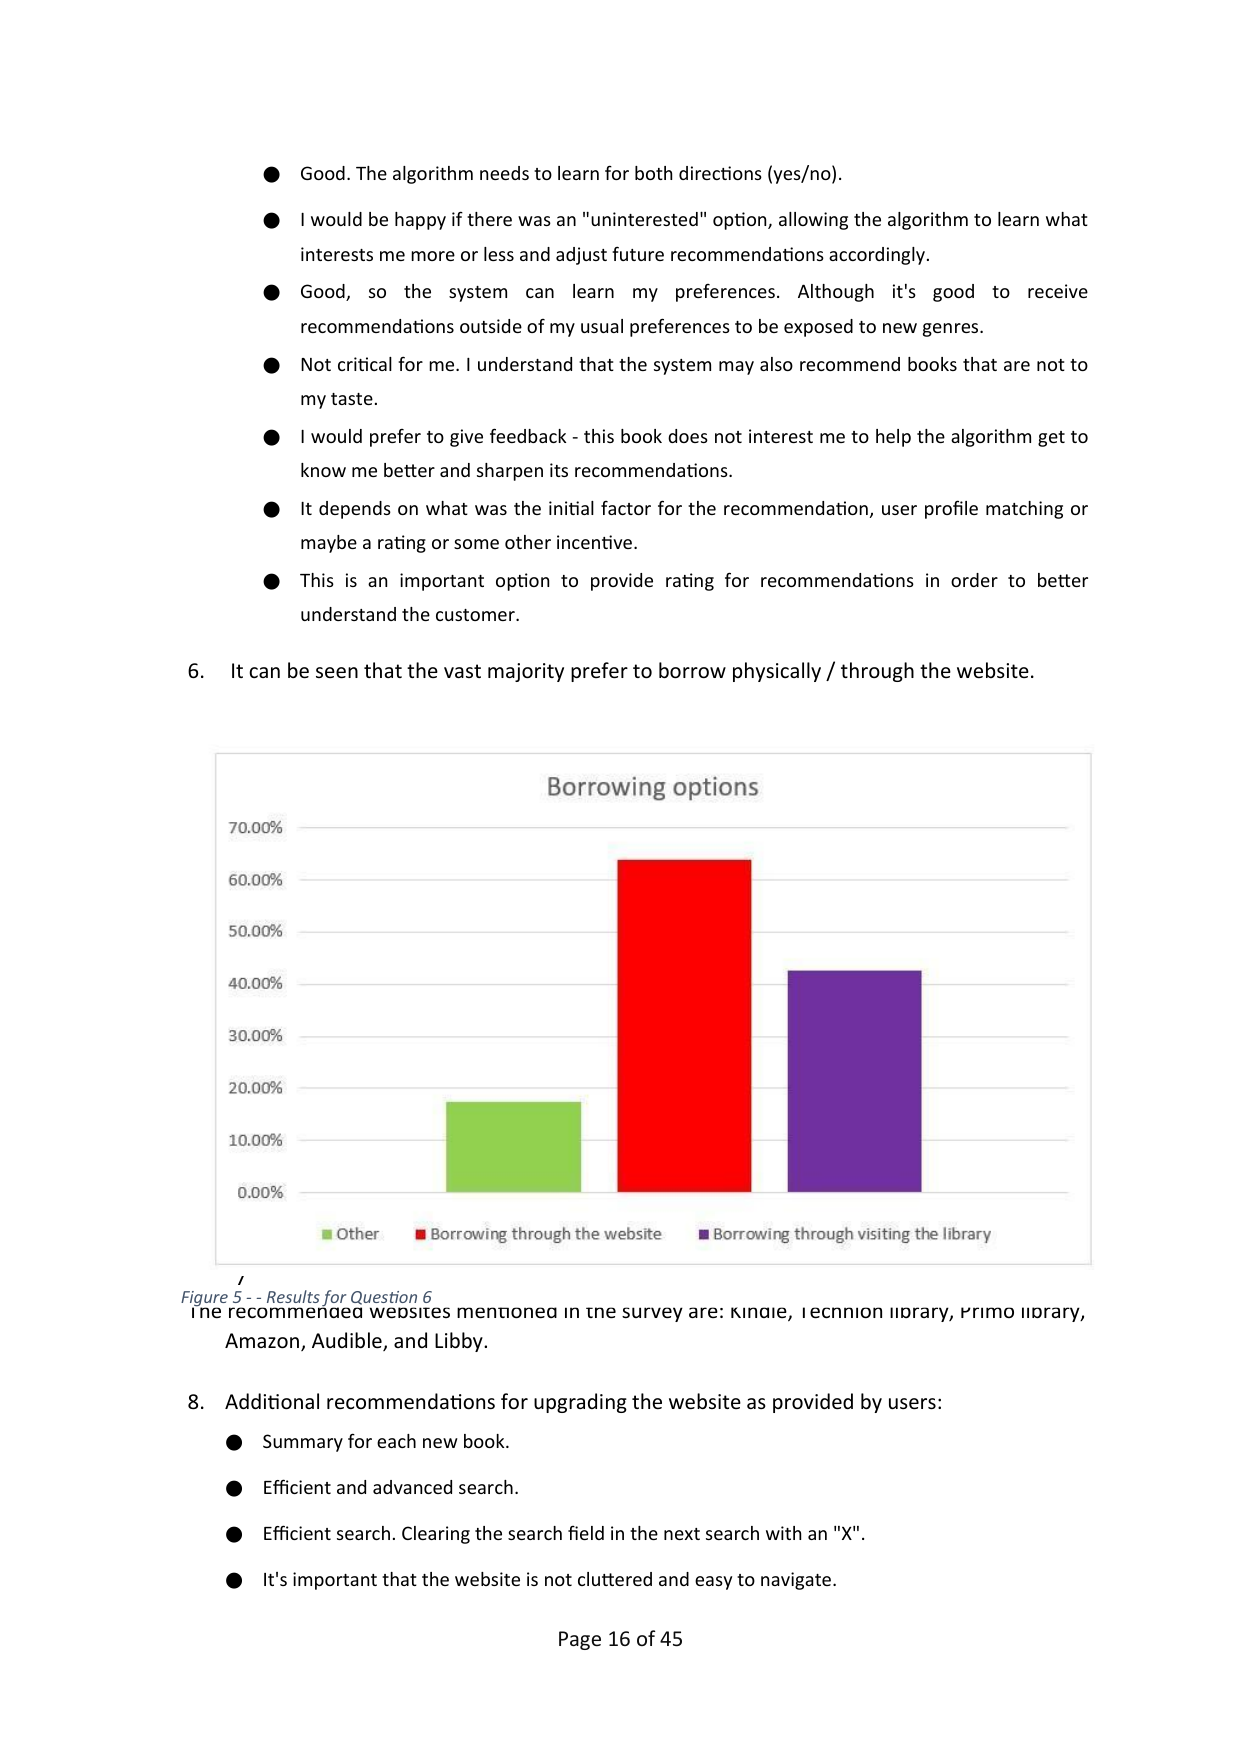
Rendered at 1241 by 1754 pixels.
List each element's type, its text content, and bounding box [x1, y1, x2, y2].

list Good. The algorithm needs to learn for both directions (yes/no). [262, 150, 1090, 193]
list It's important that the website is not cluttered and easy to navigate. [225, 1555, 1090, 1598]
list This is an important option to provide rating for recommendations in order to better understand the customer. [262, 556, 1090, 627]
list Summary for each new book. [225, 1417, 1090, 1460]
list Efficient search. Clearing the search field in the next search with an "X". [225, 1509, 1090, 1552]
list Additional recommendations for upgrading the website as provided by users: [187, 1387, 1090, 1415]
list It depends on what was the initial factor for the recommendation, user profile matching or maybe a rating or some other incentive. [262, 484, 1090, 554]
list It can be seen that the vast majority prefer to borrow physically / through the website. [187, 656, 1090, 684]
list Efficient and advanced search. [225, 1463, 1090, 1506]
list The recommended websites mentioned in the survey are: Kindle, Technion library, Primo library, Amazon, Audible, and Libby. [187, 1308, 1090, 1354]
list I would be happy if there was an "uninterested" option, allowing the algorithm to learn what interests me more or less and adjust future recommendations accordingly. [262, 196, 1090, 266]
picture [180, 725, 1121, 1276]
list Not critical for me. I understand that the system may also recommend books that are not to my taste. [262, 340, 1090, 410]
list I would prefer to give feedback - this book does not interest me to help the algorithm get to know me better and sharpen its recommendations. [262, 412, 1090, 482]
list Good, so the system can learn my preferences. Although it's good to receive recommendations outside of my usual preferences to be exposed to new genres. [262, 268, 1090, 338]
